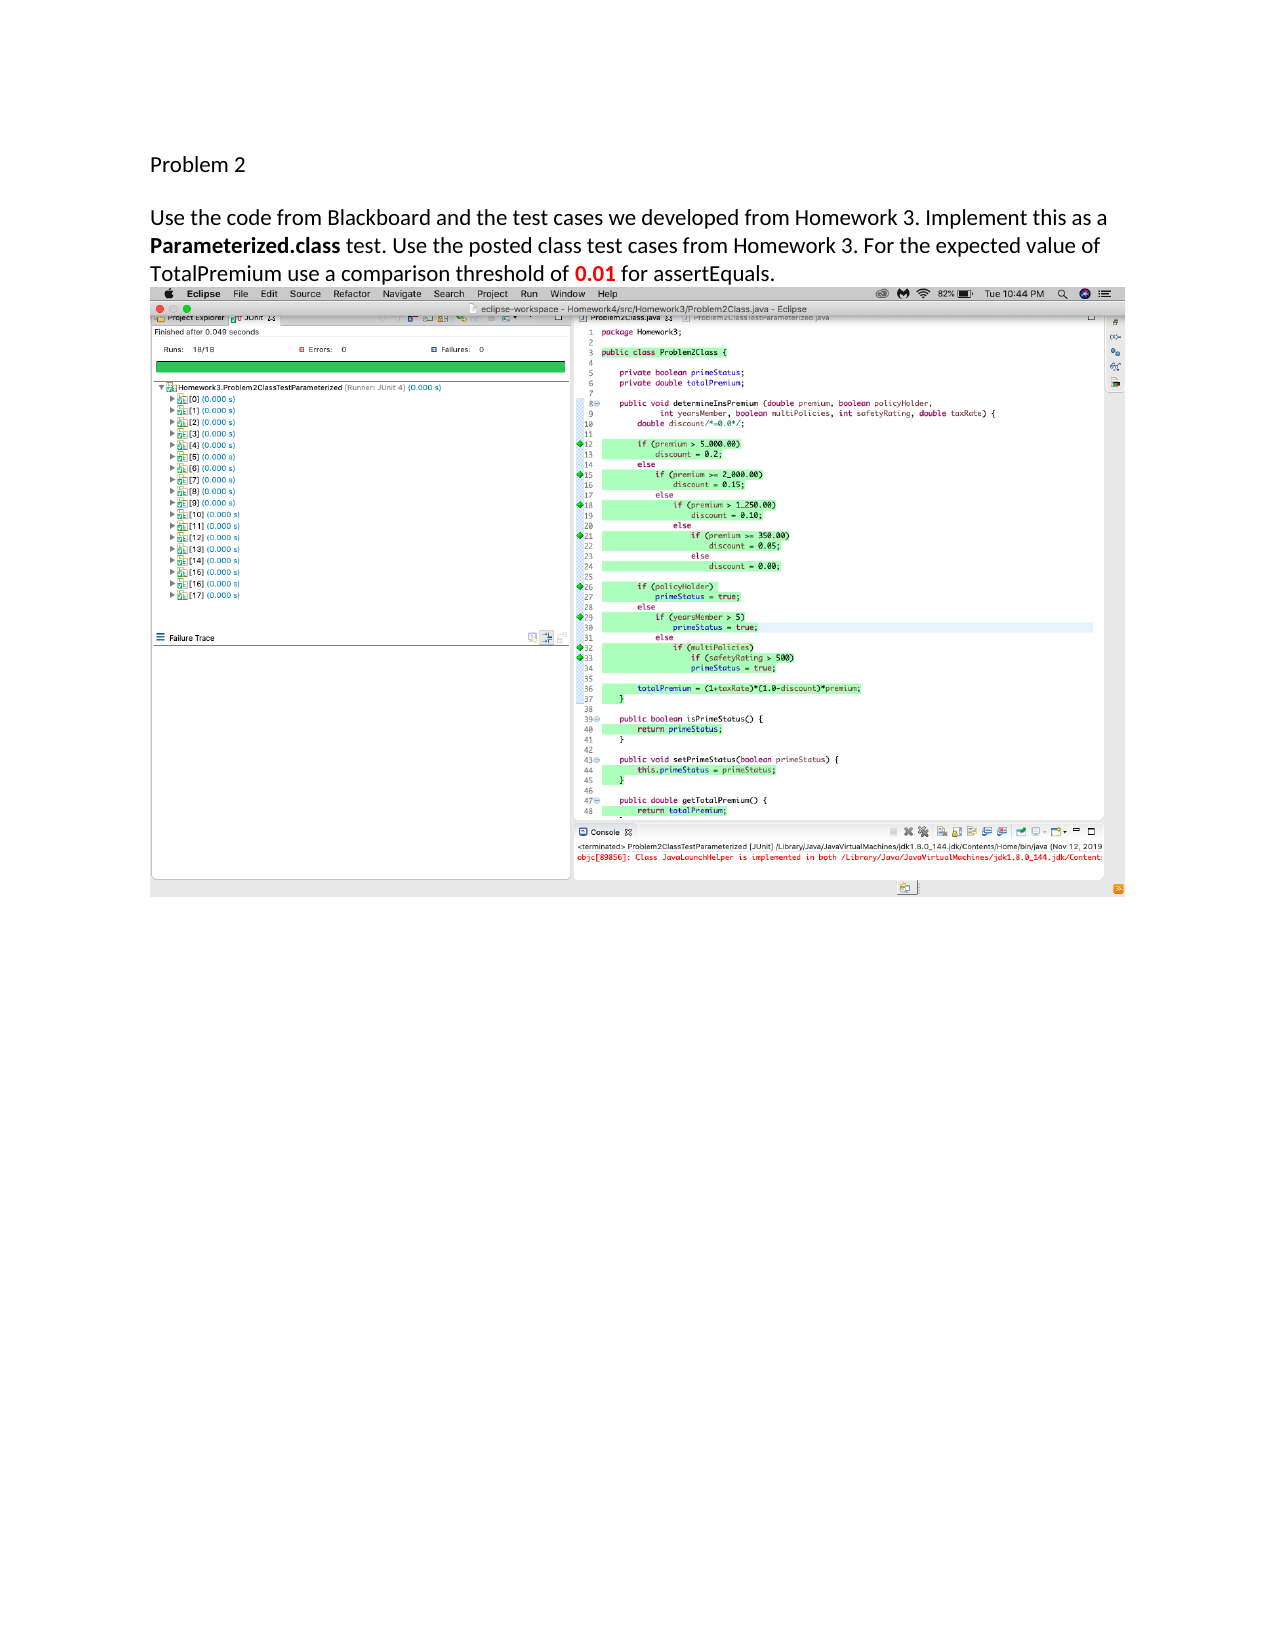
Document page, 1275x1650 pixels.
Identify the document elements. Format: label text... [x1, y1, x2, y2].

picture [150, 287, 1125, 897]
text Use the code from Blackboard and the test cases we developed from Homework 3. Implement this as a Parameterized.class test. Use the posted class test cases from Homework 3. For the expected value of TotalPremium use a comparison threshold of 0.01 for assertEquals. [150, 203, 1125, 287]
text Problem 2 [150, 150, 1125, 178]
